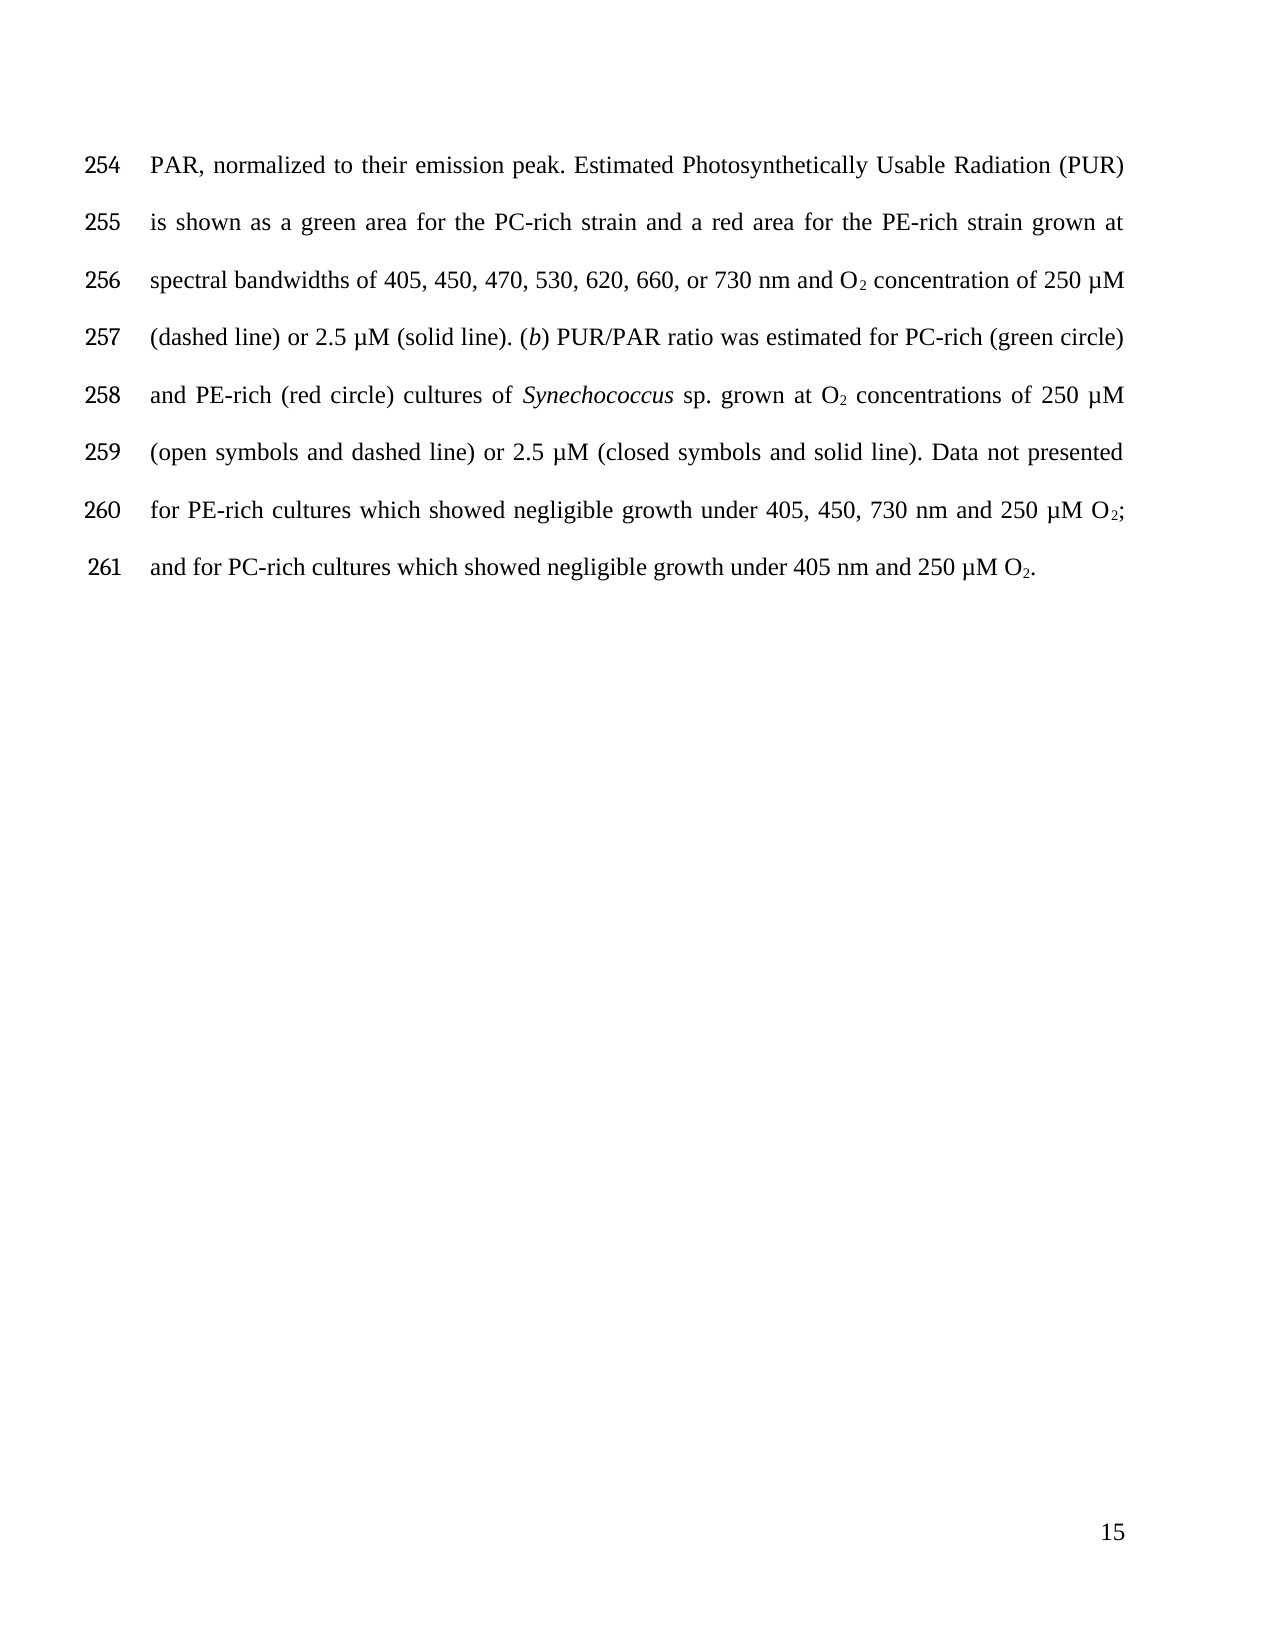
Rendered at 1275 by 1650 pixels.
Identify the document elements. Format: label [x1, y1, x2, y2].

text [150, 150, 1125, 581]
